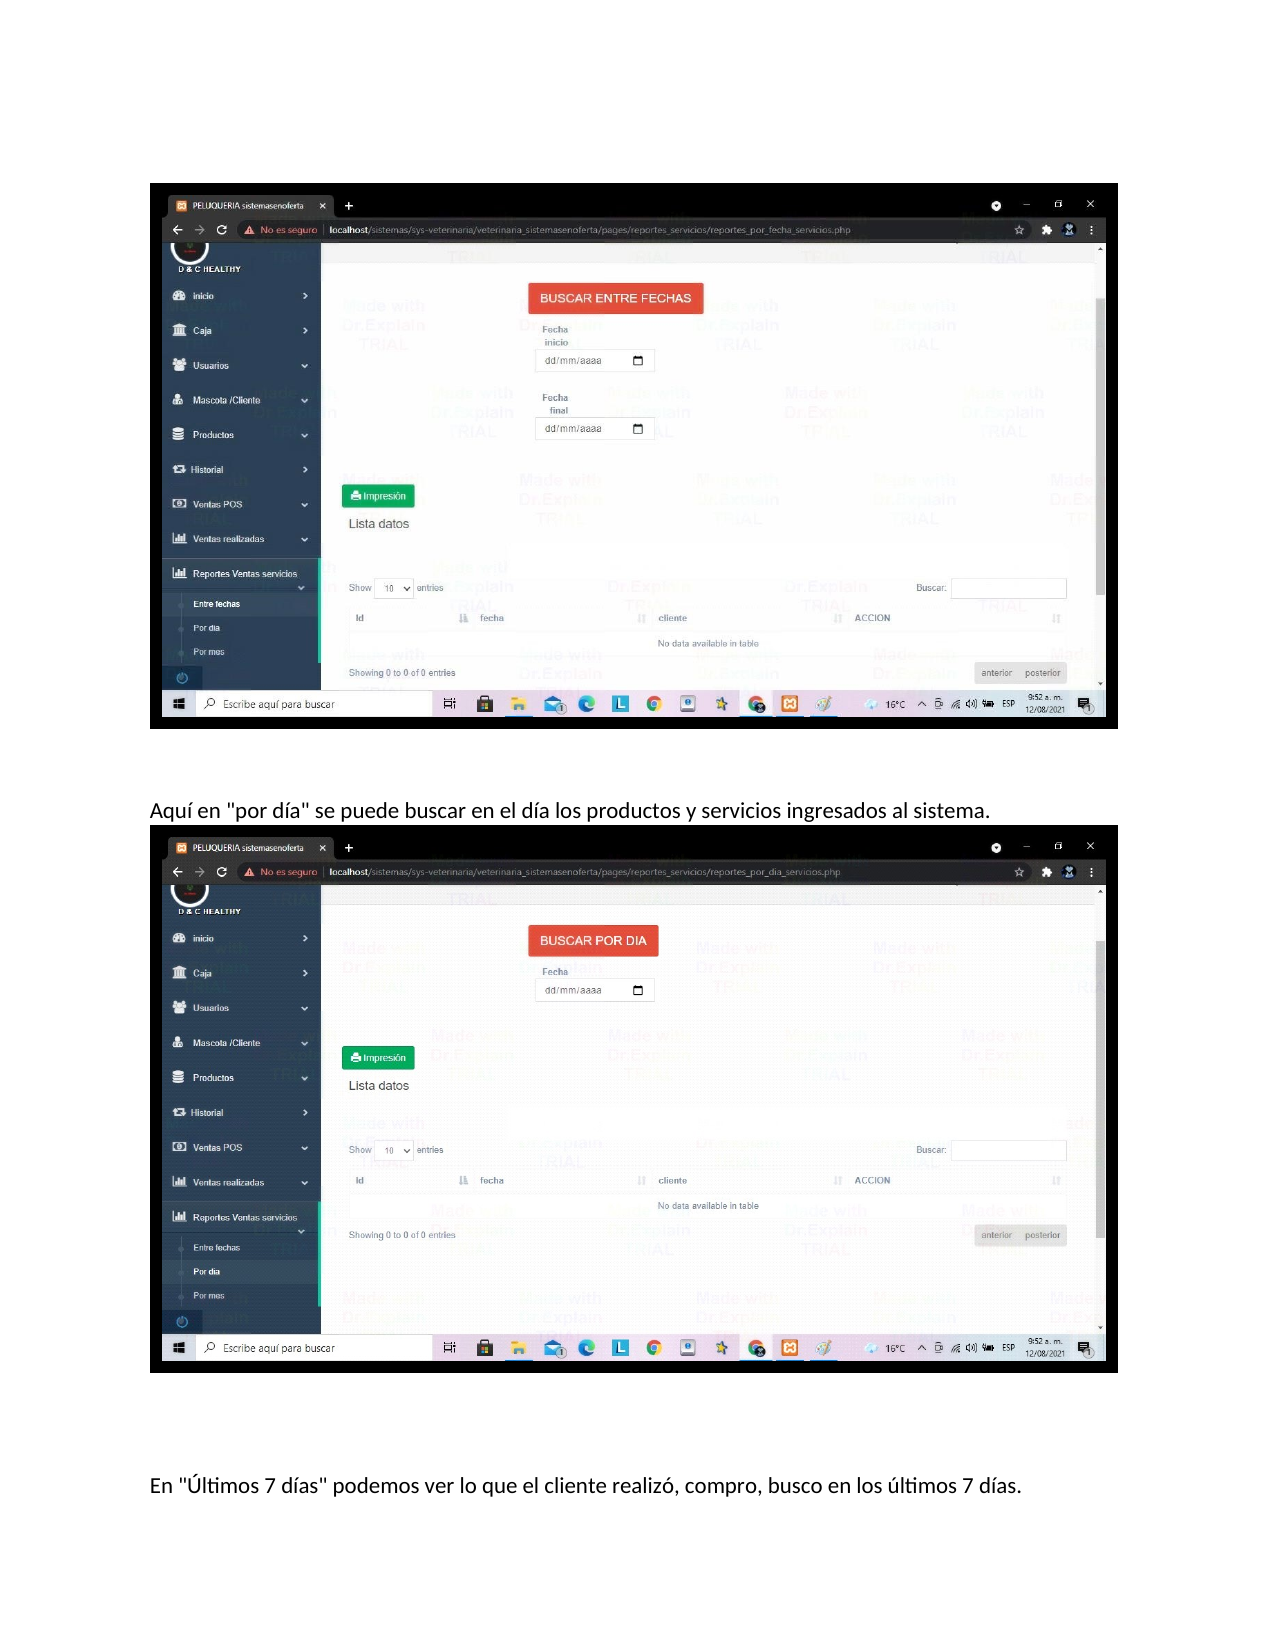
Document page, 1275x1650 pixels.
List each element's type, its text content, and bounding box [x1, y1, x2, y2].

picture [162, 837, 1106, 1361]
text Aquí en "por día" se puede buscar en el día los productos y servicios ingresados al sistema. [149, 796, 1048, 824]
picture [162, 195, 1106, 717]
text En "Últimos 7 días" podemos ver lo que el cliente realizó, compro, busco en los últimos 7 días. [149, 1471, 1048, 1499]
